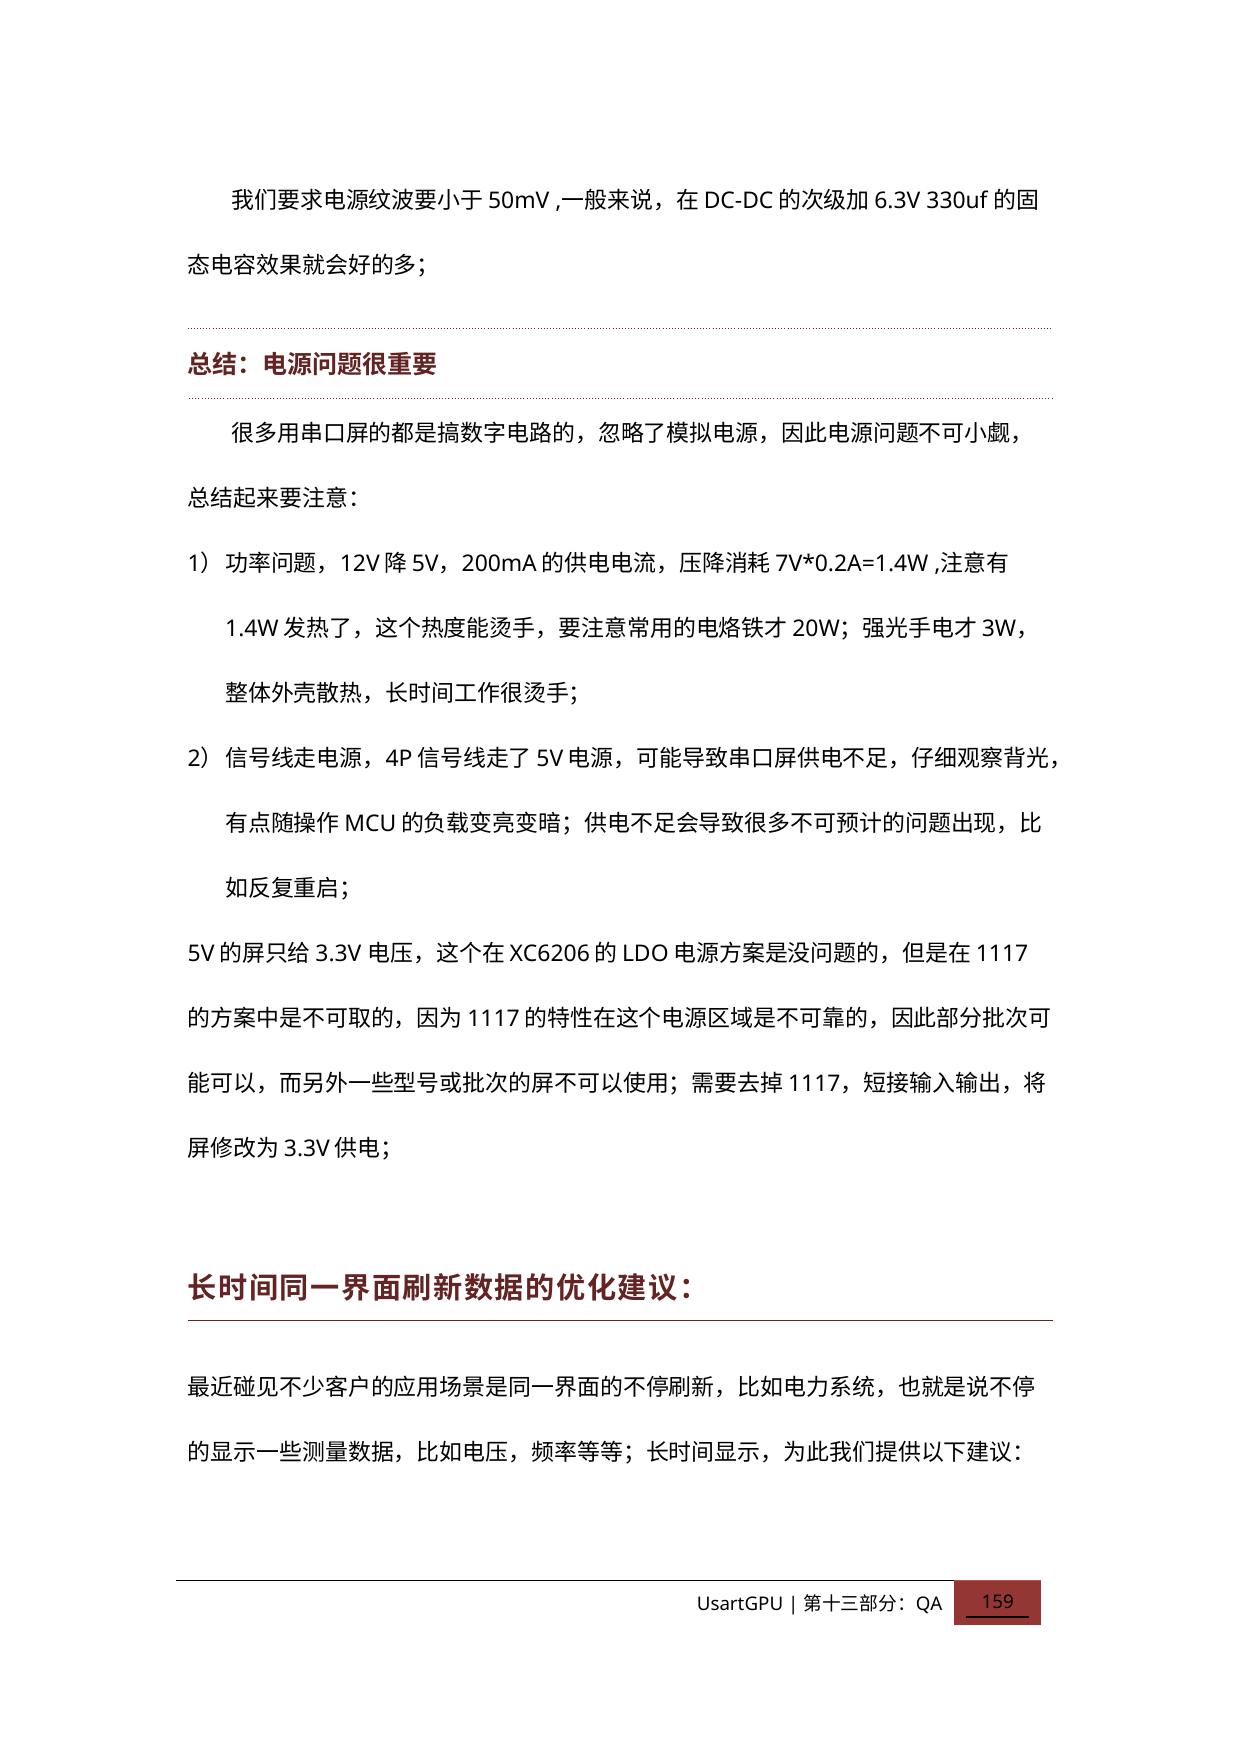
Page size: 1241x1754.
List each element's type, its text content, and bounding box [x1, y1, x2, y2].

text 5V的屏只给3.3V 电压，这个在XC6206的LDO电源方案是没问题的，但是在1117的方案中是不可取的，因为1117的特性在这个电源区域是不可靠的，因此部分批次可能可以，而另外一些型号或批次的屏不可以使用；需要去掉1117，短接输入输出，将屏修改为3.3V供电； [187, 919, 1053, 1179]
text 我们要求电源纹波要小于50mV ,一般来说，在DC-DC的次级加6.3V 330uf 的固态电容效果就会好的多； [187, 166, 1053, 296]
list 功率问题，12V降5V，200mA的供电电流，压降消耗7V*0.2A=1.4W ,注意有1.4W发热了，这个热度能烫手，要注意常用的电烙铁才20W；强光手电才3W，整体外壳散热，长时间工作很烫手； [187, 529, 1053, 724]
text 很多用串口屏的都是搞数字电路的，忽略了模拟电源，因此电源问题不可小觑，总结起来要注意： [187, 399, 1053, 529]
text 最近碰见不少客户的应用场景是同一界面的不停刷新，比如电力系统，也就是说不停的显示一些测量数据，比如电压，频率等等；长时间显示，为此我们提供以下建议： [187, 1353, 1053, 1483]
list 信号线走电源，4P信号线走了5V电源，可能导致串口屏供电不足，仔细观察背光，有点随操作MCU的负载变亮变暗；供电不足会导致很多不可预计的问题出现，比如反复重启； [187, 724, 1053, 919]
subtitle 总结：电源问题很重要 [187, 327, 1053, 399]
subtitle 长时间同一界面刷新数据的优化建议： [187, 1253, 1053, 1321]
